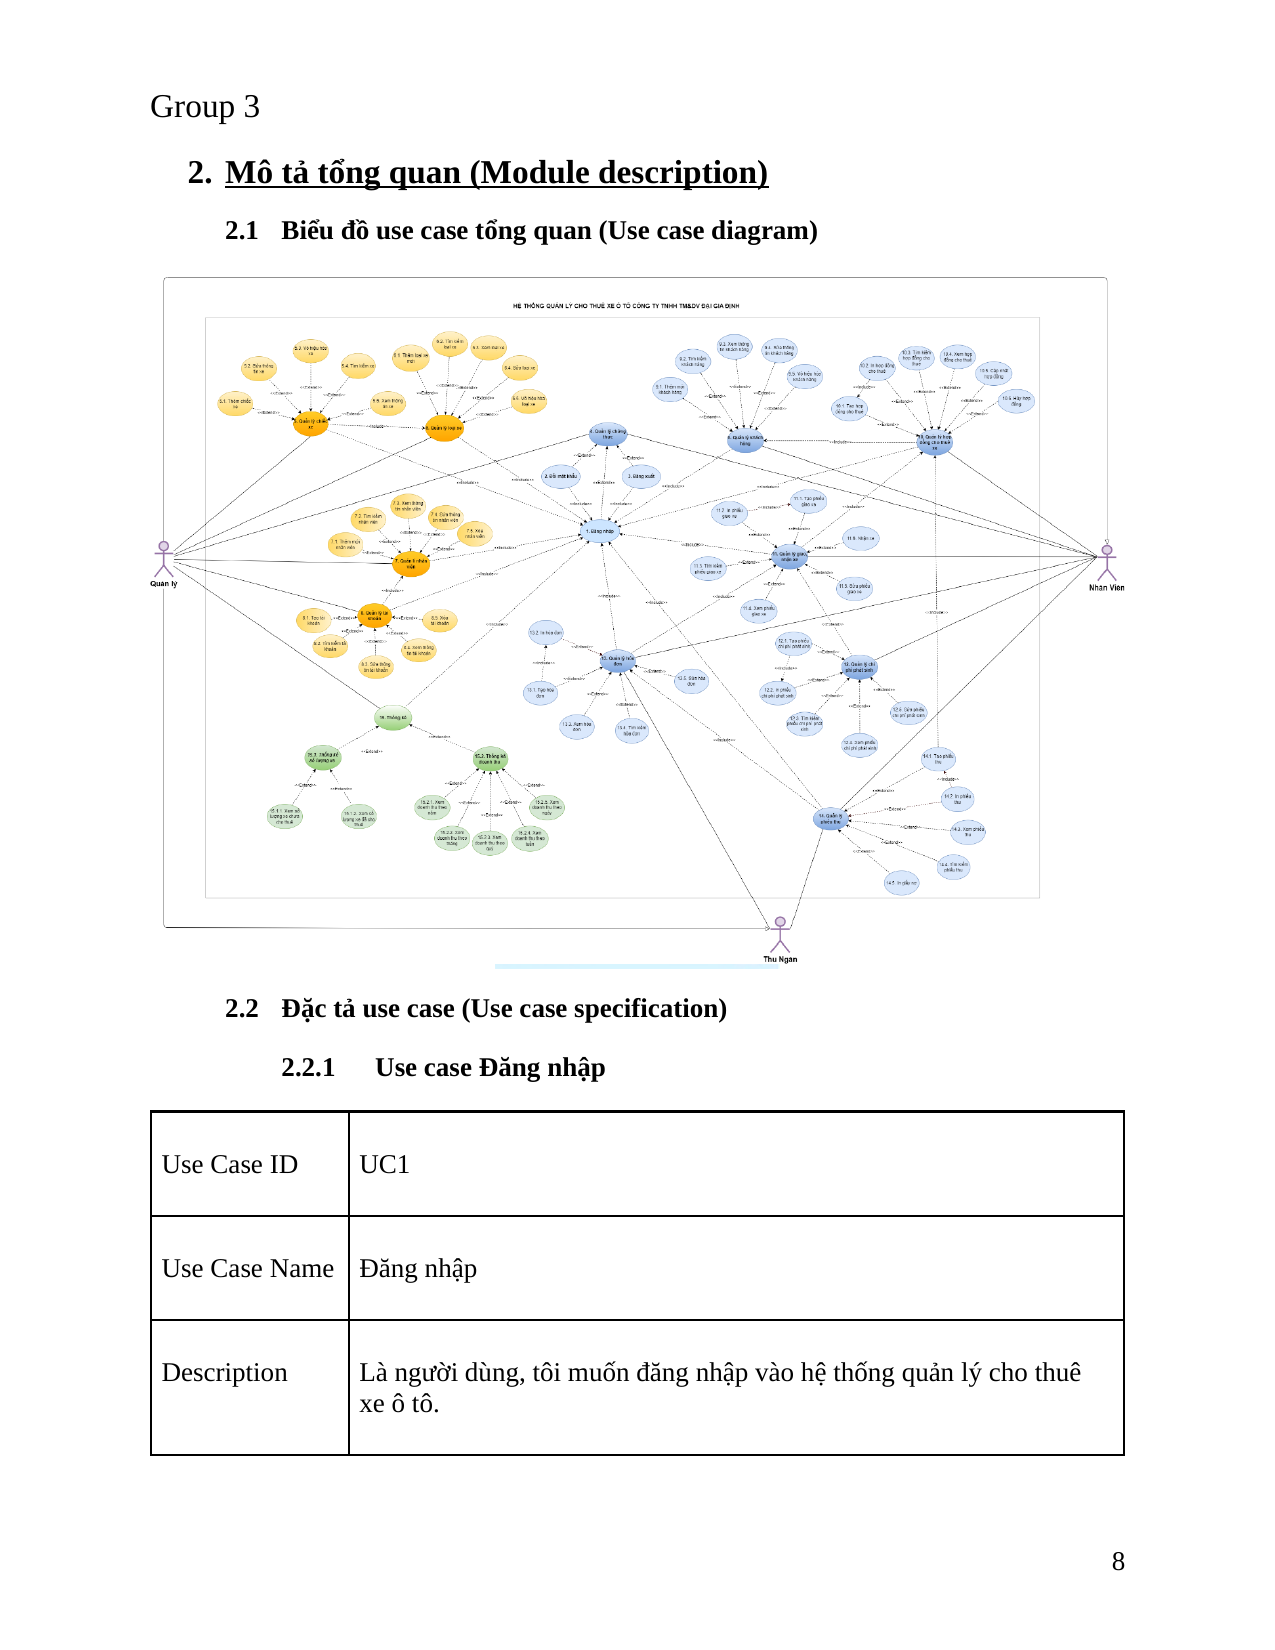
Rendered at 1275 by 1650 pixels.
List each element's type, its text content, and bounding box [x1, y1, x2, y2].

subtitle Biểu đồ use case tổng quan (Use case diagram) [225, 214, 1125, 245]
list 2.2.1 Use case Đăng nhập [225, 1051, 1125, 1082]
table_cell Đăng nhập [350, 1217, 1123, 1318]
table_cell Là người dùng, tôi muốn đăng nhập vào hệ thống quản lý cho thuê xe ô tô. [350, 1321, 1123, 1454]
table_header Use Case ID [152, 1113, 348, 1214]
table_cell Use Case Name [152, 1217, 348, 1318]
picture [150, 273, 1125, 964]
table_header UC1 [350, 1113, 1123, 1214]
subtitle Mô tả tổng quan (Module description) [187, 153, 1125, 191]
subtitle 2.2 Đặc tả use case (Use case specification) [225, 992, 1125, 1023]
table_cell Description [152, 1321, 348, 1454]
